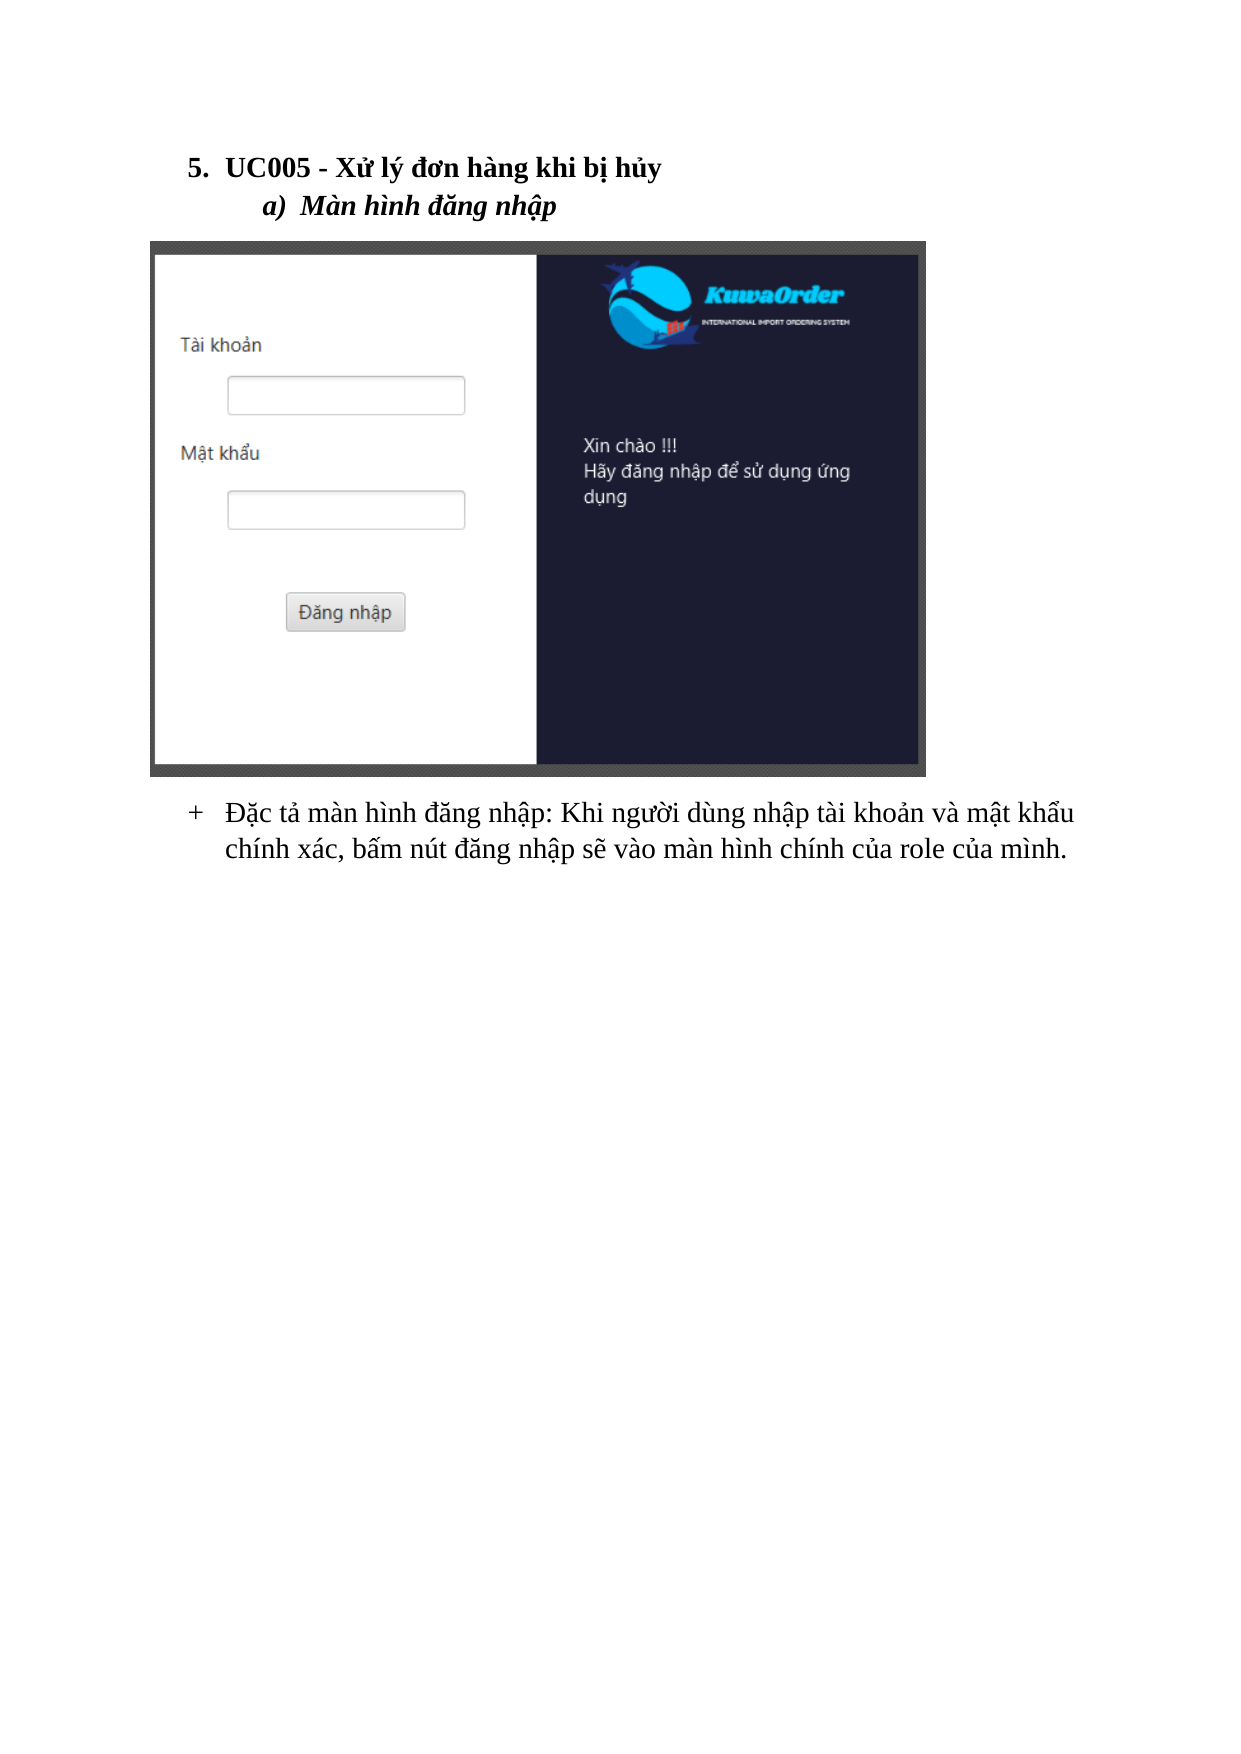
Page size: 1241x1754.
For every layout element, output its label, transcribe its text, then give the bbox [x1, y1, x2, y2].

list Đặc tả màn hình đăng nhập: Khi người dùng nhập tài khoản và mật khẩu chính xác, bấm nút đăng nhập sẽ vào màn hình chính của role của mình. [187, 796, 1090, 865]
subtitle Màn hình đăng nhập [262, 188, 1090, 222]
subtitle UC005 - Xử lý đơn hàng khi bị hủy [187, 150, 1090, 183]
picture [150, 241, 926, 777]
